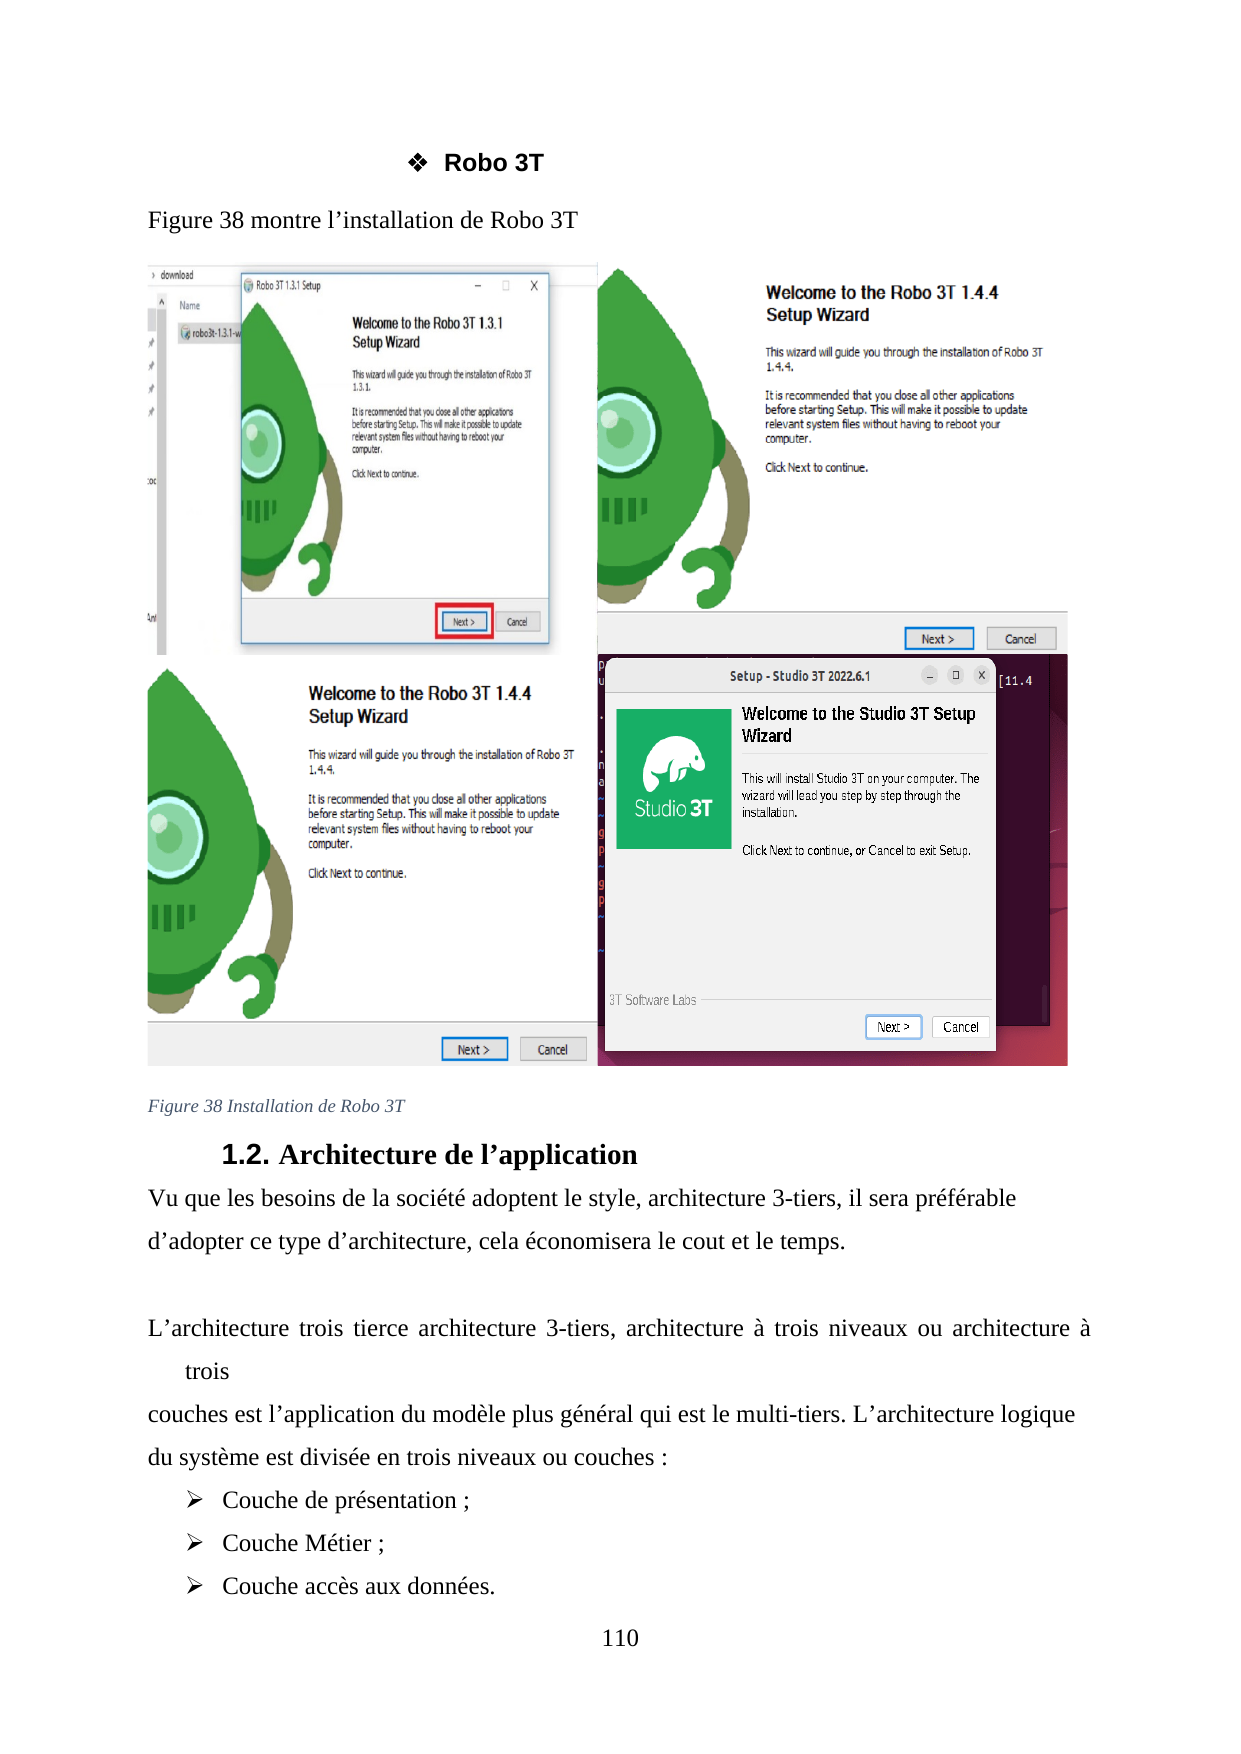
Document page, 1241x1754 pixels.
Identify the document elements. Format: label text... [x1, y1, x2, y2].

text Architecture de l’application [221, 1137, 1092, 1171]
picture [147, 262, 1068, 1066]
list Robo 3T [406, 148, 1092, 177]
list Couche de présentation ; [185, 1485, 1092, 1514]
list Couche Métier ; [185, 1528, 1092, 1557]
list Vu que les besoins de la société adoptent le style, architecture 3-tiers, il sera préférable [148, 1183, 1092, 1212]
list couches est l’application du modèle plus général qui est le multi-tiers. L’architecture logique [148, 1399, 1092, 1428]
list L’architecture trois tierce architecture 3-tiers, architecture à trois niveaux ou architecture à trois [148, 1313, 1092, 1384]
list d’adopter ce type d’architecture, cela économisera le cout et le temps. [148, 1226, 1092, 1255]
list du système est divisée en trois niveaux ou couches : [148, 1442, 1092, 1471]
list Couche accès aux données. [185, 1571, 1092, 1600]
text Figure 38 Installation de Robo 3T [148, 1095, 1092, 1116]
text Figure 38 montre l’installation de Robo 3T [148, 205, 1092, 234]
